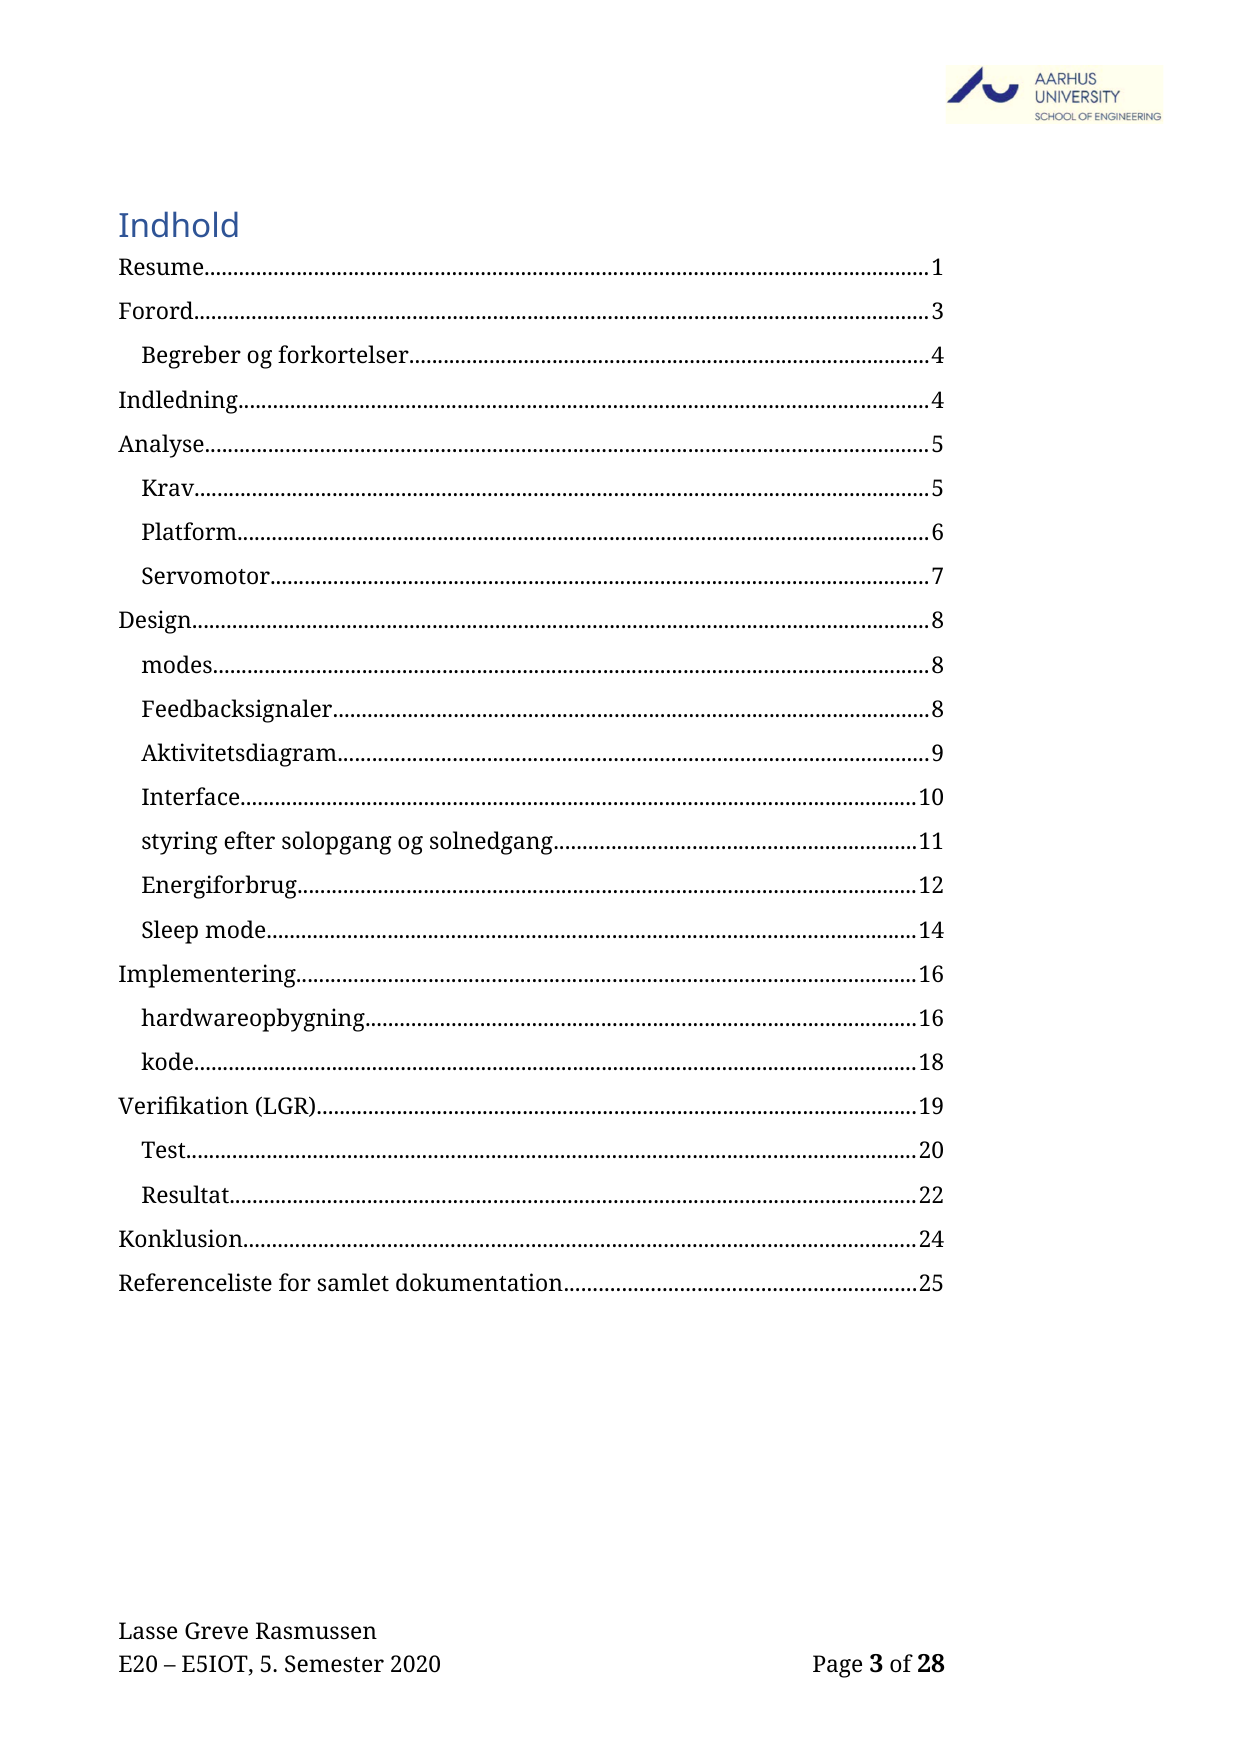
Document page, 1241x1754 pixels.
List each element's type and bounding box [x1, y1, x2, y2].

picture [944, 46, 1164, 136]
